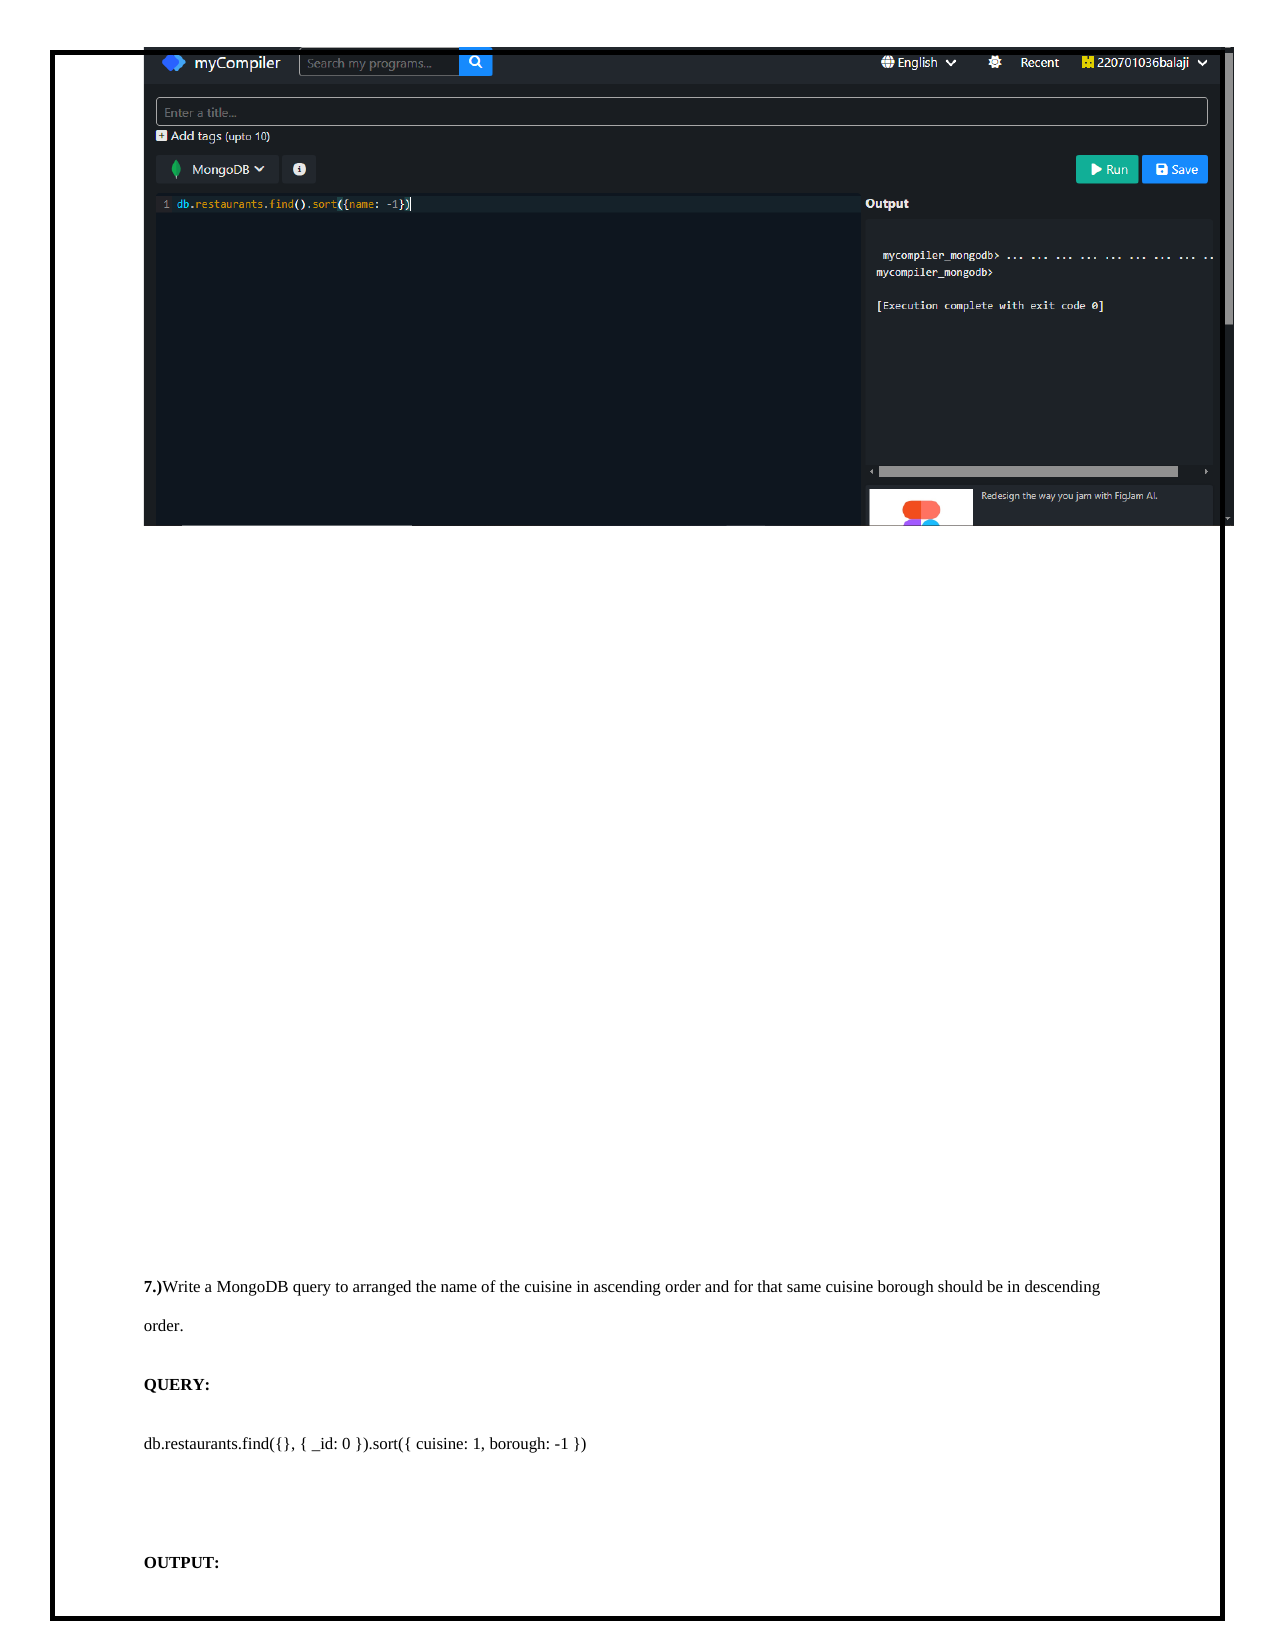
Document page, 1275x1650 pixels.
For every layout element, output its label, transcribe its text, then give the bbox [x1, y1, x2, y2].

text 7.)Write a MongoDB query to arranged the name of the cuisine in ascending order and for that same cuisine borough should be in descending order. [144, 1263, 1144, 1335]
text OUTPUT: [144, 1539, 1144, 1572]
text QUERY: [144, 1361, 1144, 1394]
picture [143, 55, 1220, 526]
text db.restaurants.find({}, { _id: 0 }).sort({ cuisine: 1, borough: -1 }) [144, 1420, 1144, 1453]
picture [143, 47, 1234, 526]
